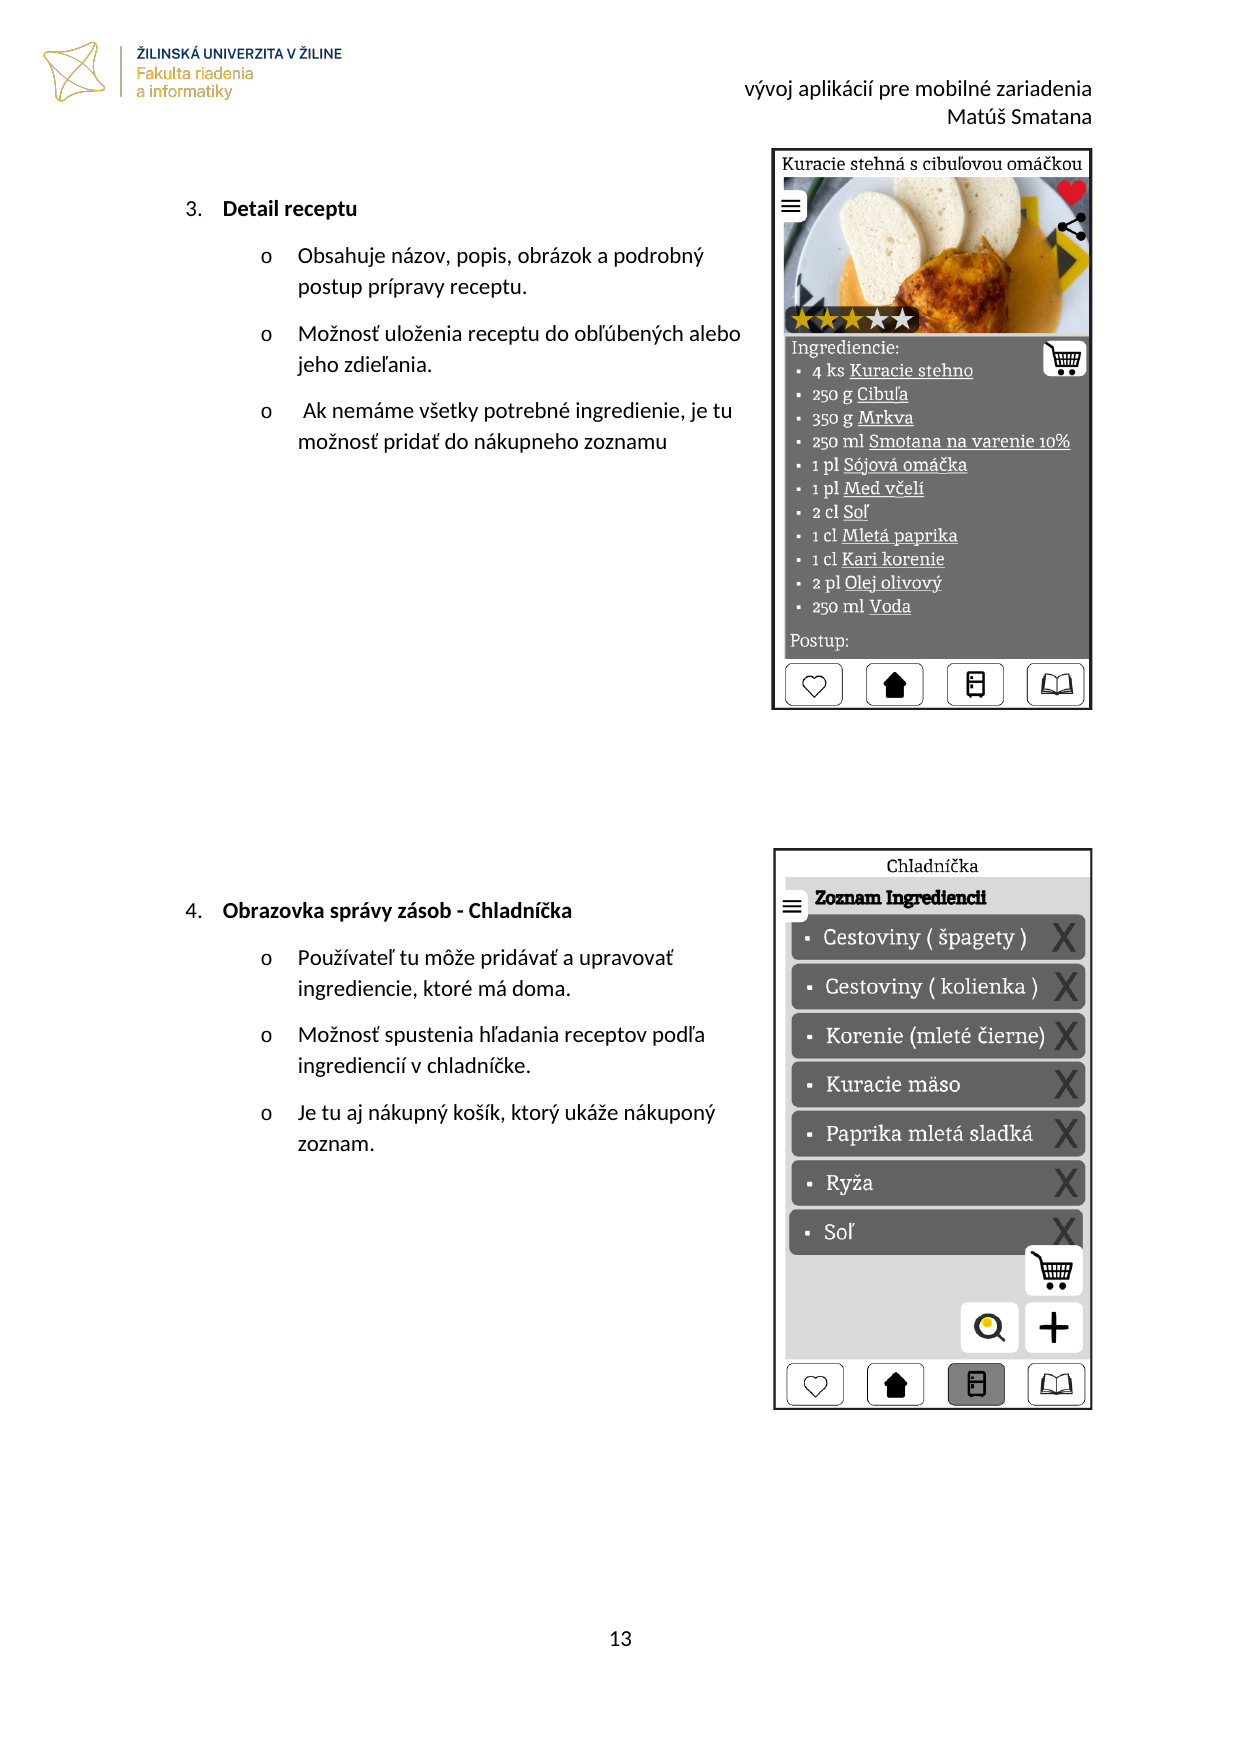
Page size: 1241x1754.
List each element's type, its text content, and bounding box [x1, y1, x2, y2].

list Obrazovka správy zásob - Chladníčka [185, 896, 773, 924]
list Obsahuje názov, popis, obrázok a podrobný postup prípravy receptu. [260, 241, 771, 300]
list Používateľ tu môže pridávať a upravovať ingrediencie, ktoré má doma. [260, 943, 773, 1002]
list Ak nemáme všetky potrebné ingredienie, je tu možnosť pridať do nákupneho zoznamu [260, 397, 771, 455]
list Detail receptu [185, 194, 771, 222]
picture [14, 12, 371, 131]
list Možnosť uloženia receptu do obľúbených alebo jeho zdieľania. [260, 319, 771, 378]
list Možnosť spustenia hľadania receptov podľa ingrediencií v chladníčke. [260, 1021, 773, 1079]
list Je tu aj nákupný košík, ktorý ukáže nákuponý zoznam. [260, 1098, 773, 1157]
picture [771, 148, 1093, 710]
picture [773, 848, 1093, 1410]
